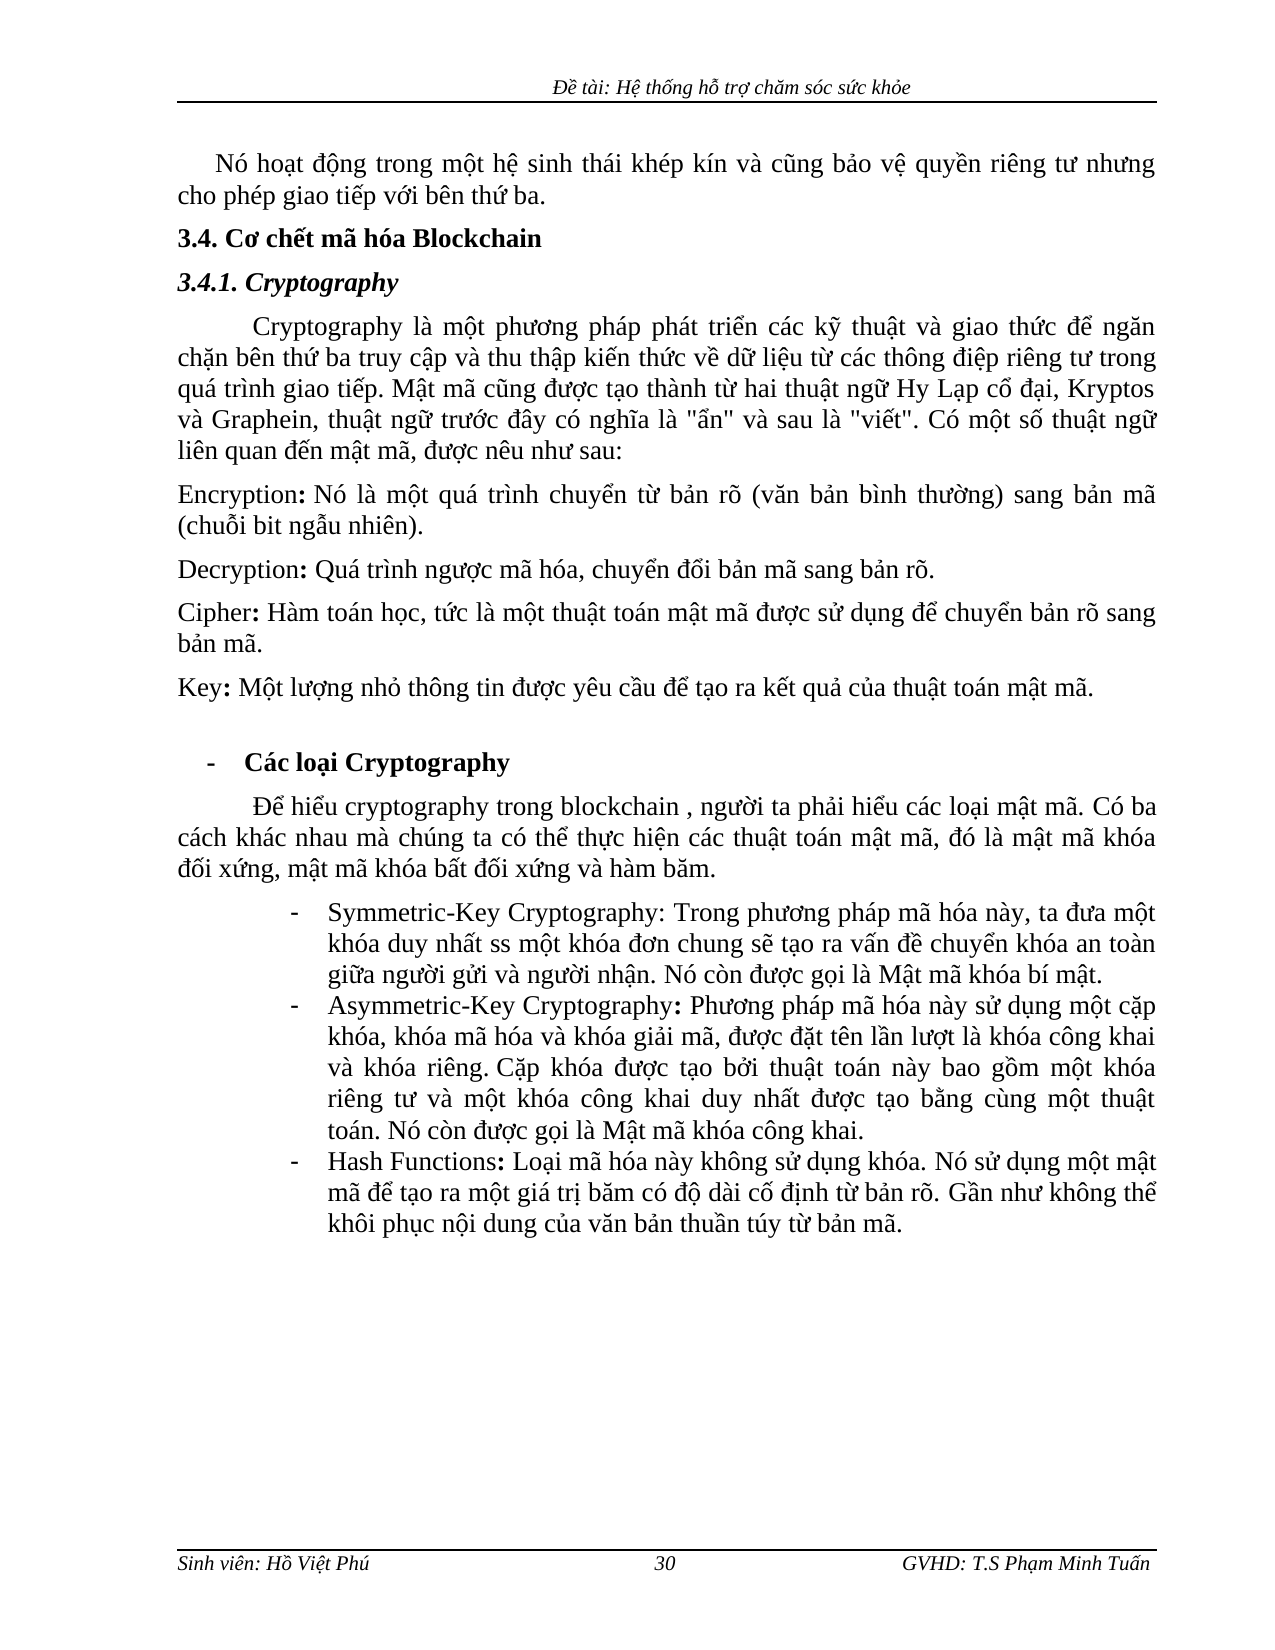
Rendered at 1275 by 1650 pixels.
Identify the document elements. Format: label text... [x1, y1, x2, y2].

text Cryptography là một phương pháp phát triển các kỹ thuật và giao thức để ngăn chặn bên thứ ba truy cập và thu thập kiến ​​thức về dữ liệu từ các thông điệp riêng tư trong quá trình giao tiếp. Mật mã cũng được tạo thành từ hai thuật ngữ Hy Lạp cổ đại, Kryptos và Graphein, thuật ngữ trước đây có nghĩa là "ẩn" và sau là "viết". Có một số thuật ngữ liên quan đến mật mã, được nêu như sau: [177, 310, 1157, 465]
list Các loại Cryptography [206, 746, 1157, 777]
text Encryption: Nó là một quá trình chuyển từ bản rõ (văn bản bình thường) sang bản mã (chuỗi bit ngẫu nhiên). [177, 478, 1157, 540]
subtitle Cơ chết mã hóa Blockchain [177, 222, 1157, 253]
text Key: Một lượng nhỏ thông tin được yêu cầu để tạo ra kết quả của thuật toán mật mã. [177, 671, 1157, 702]
text Decryption: Quá trình ngược mã hóa, chuyển đổi bản mã sang bản rõ. [177, 553, 1157, 584]
text Cipher: Hàm toán học, tức là một thuật toán mật mã được sử dụng để chuyển bản rõ sang bản mã. [177, 596, 1157, 659]
list Asymmetric-Key Cryptography: Phương pháp mã hóa này sử dụng một cặp khóa, khóa mã hóa và khóa giải mã, được đặt tên lần lượt là khóa công khai và khóa riêng. Cặp khóa được tạo bởi thuật toán này bao gồm một khóa riêng tư và một khóa công khai duy nhất được tạo bằng cùng một thuật toán. Nó còn được gọi là Mật mã khóa công khai. [290, 989, 1157, 1145]
list Symmetric-Key Cryptography: Trong phương pháp mã hóa này, ta đưa một khóa duy nhất ss một khóa đơn chung sẽ tạo ra vấn đề chuyển khóa an toàn giữa người gửi và người nhận. Nó còn được gọi là Mật mã khóa bí mật. [290, 896, 1157, 989]
text Để hiểu cryptography trong blockchain , người ta phải hiểu các loại mật mã. Có ba cách khác nhau mà chúng ta có thể thực hiện các thuật toán mật mã, đó là mật mã khóa đối xứng, mật mã khóa bất đối xứng và hàm băm. [177, 789, 1157, 883]
text Nó hoạt động trong một hệ sinh thái khép kín và cũng bảo vệ quyền riêng tư nhưng cho phép giao tiếp với bên thứ ba. [177, 148, 1157, 210]
list Hash Functions: Loại mã hóa này không sử dụng khóa. Nó sử dụng một mật mã để tạo ra một giá trị băm có độ dài cố định từ bản rõ. Gần như không thể khôi phục nội dung của văn bản thuần túy từ bản mã. [290, 1145, 1157, 1238]
subtitle Cryptography [177, 266, 1157, 297]
